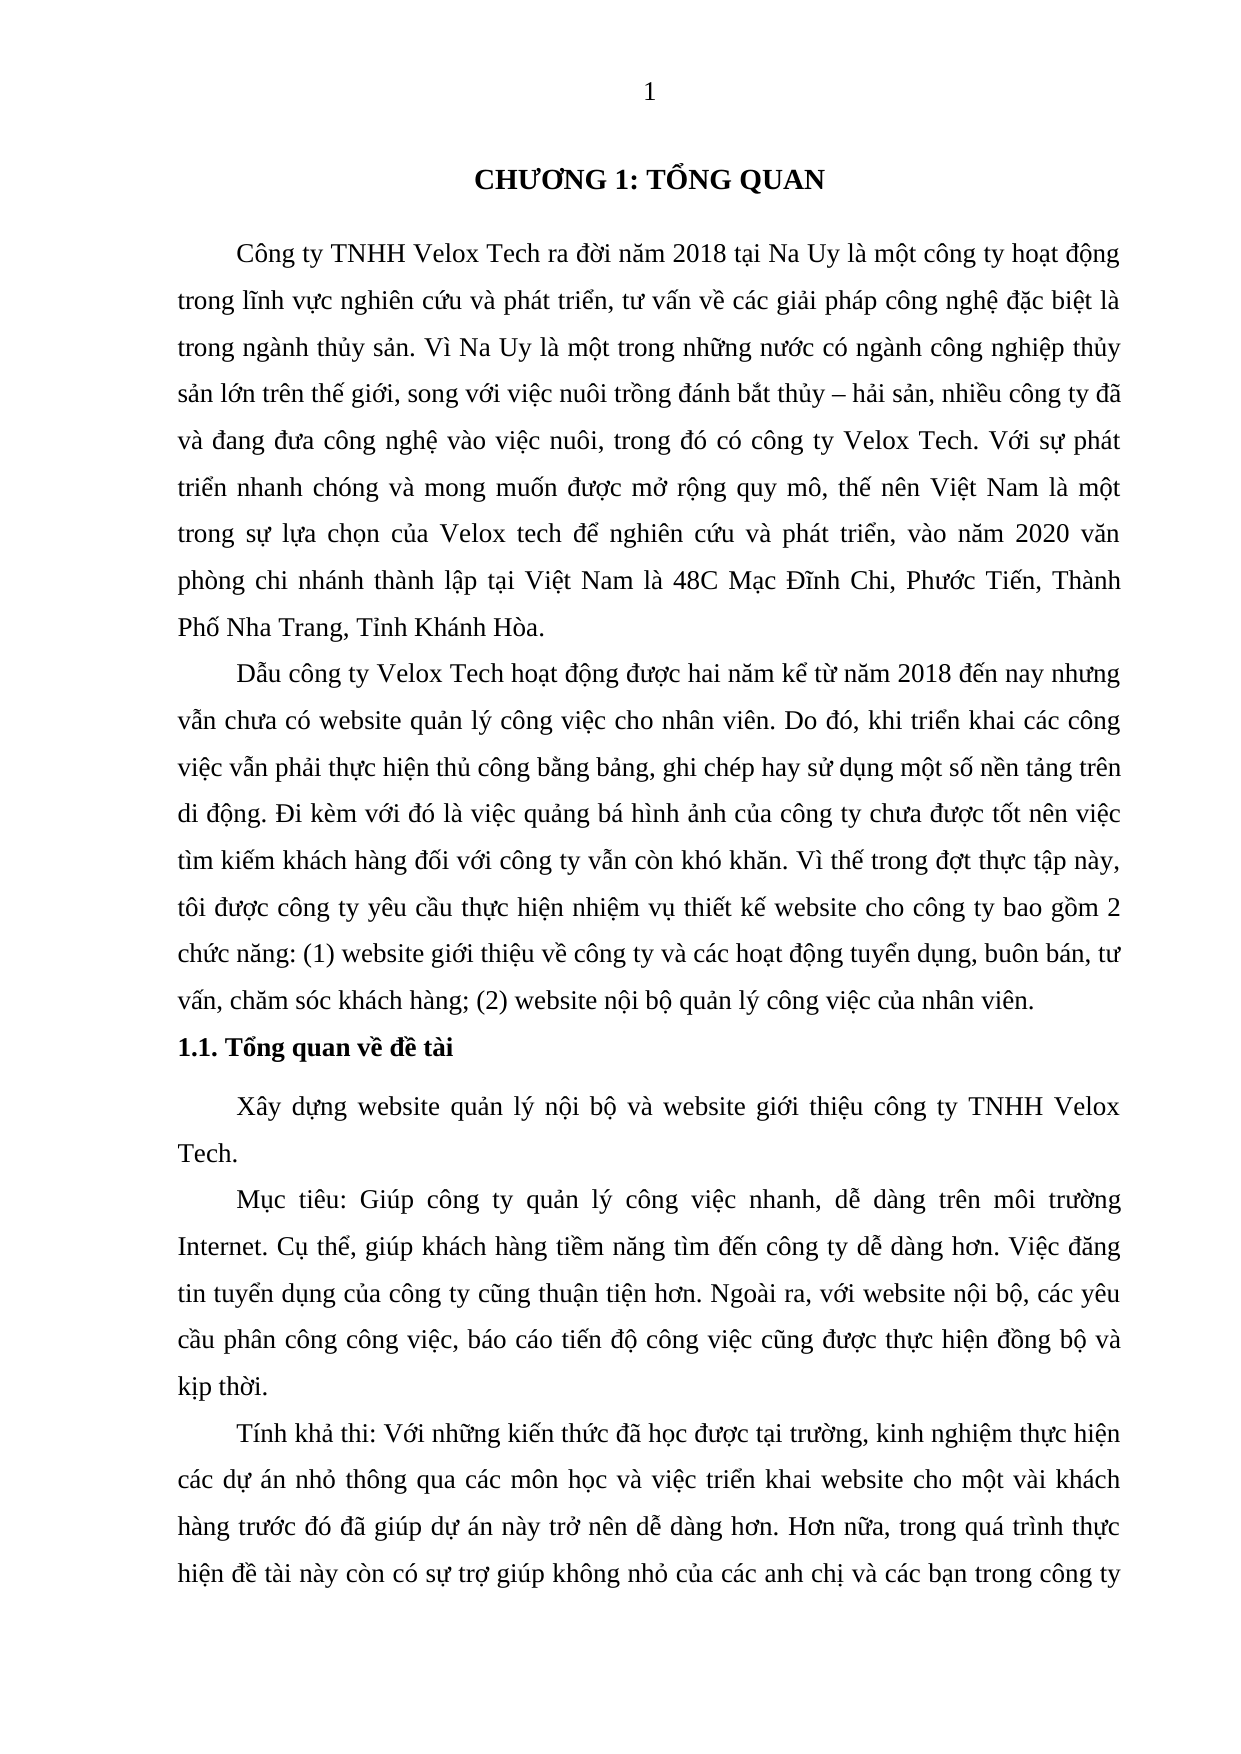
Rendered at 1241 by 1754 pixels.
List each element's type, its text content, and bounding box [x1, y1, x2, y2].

text Xây dựng website quản lý nội bộ và website giới thiệu công ty TNHH Velox Tech. [177, 1090, 1122, 1168]
subtitle 1.1. Tổng quan về đề tài [177, 1031, 1122, 1062]
text Công ty TNHH Velox Tech ra đời năm 2018 tại Na Uy là một công ty hoạt động trong lĩnh vực nghiên cứu và phát triển, tư vấn về các giải pháp công nghệ đặc biệt là trong ngành thủy sản. Vì Na Uy là một trong những nước có ngành công nghiệp thủy sản lớn trên thế giới, song với việc nuôi trồng đánh bắt thủy – hải sản, nhiều công ty đã và đang đưa công nghệ vào việc nuôi, trong đó có công ty Velox Tech. Với sự phát triển nhanh chóng và mong muốn được mở rộng quy mô, thế nên Việt Nam là một trong sự lựa chọn của Velox tech để nghiên cứu và phát triển, vào năm 2020 văn phòng chi nhánh thành lập tại Việt Nam là 48C Mạc Đĩnh Chi, Phước Tiến, Thành Phố Nha Trang, Tỉnh Khánh Hòa. [177, 238, 1122, 642]
text Dẫu công ty Velox Tech hoạt động được hai năm kể từ năm 2018 đến nay nhưng vẫn chưa có website quản lý công việc cho nhân viên. Do đó, khi triển khai các công việc vẫn phải thực hiện thủ công bằng bảng, ghi chép hay sử dụng một số nền tảng trên di động. Đi kèm với đó là việc quảng bá hình ảnh của công ty chưa được tốt nên việc tìm kiếm khách hàng đối với công ty vẫn còn khó khăn. Vì thế trong đợt thực tập này, tôi được công ty yêu cầu thực hiện nhiệm vụ thiết kế website cho công ty bao gồm 2 chức năng: (1) website giới thiệu về công ty và các hoạt động tuyển dụng, buôn bán, tư vấn, chăm sóc khách hàng; (2) website nội bộ quản lý công việc của nhân viên. [177, 658, 1122, 1015]
text Mục tiêu: Giúp công ty quản lý công việc nhanh, dễ dàng trên môi trường Internet. Cụ thể, giúp khách hàng tiềm năng tìm đến công ty dễ dàng hơn. Việc đăng tin tuyển dụng của công ty cũng thuận tiện hơn. Ngoài ra, với website nội bộ, các yêu cầu phân công công việc, báo cáo tiến độ công việc cũng được thực hiện đồng bộ và kịp thời. [177, 1183, 1122, 1401]
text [177, 1417, 1122, 1588]
subtitle CHƯƠNG 1: TỔNG QUAN [177, 162, 1122, 196]
